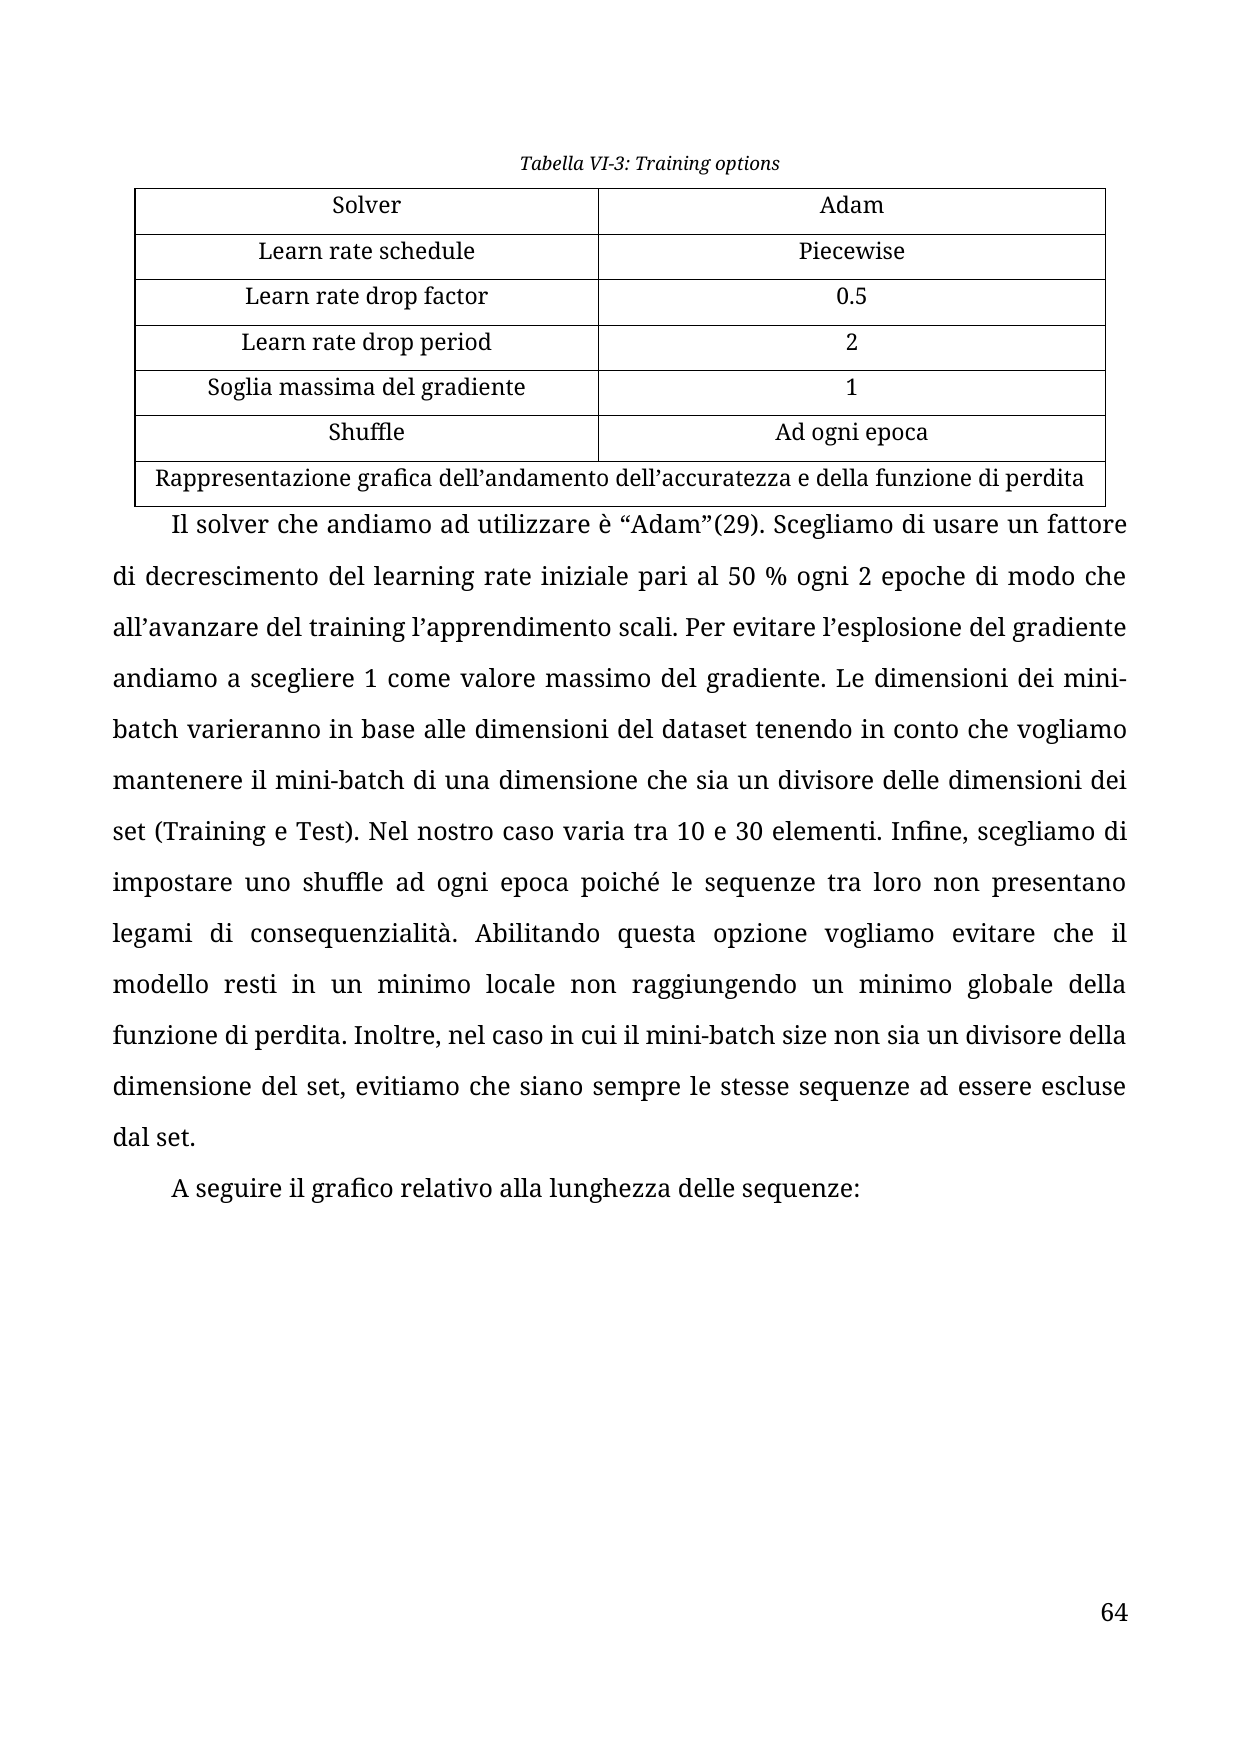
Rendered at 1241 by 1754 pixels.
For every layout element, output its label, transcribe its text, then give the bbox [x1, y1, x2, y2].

table_cell Piecewise [599, 235, 1105, 279]
table_cell Ad ogni epoca [599, 416, 1105, 461]
table_cell Soglia massima del gradiente [136, 371, 598, 415]
table_cell Shuffle [136, 416, 598, 461]
table_cell Learn rate drop period [136, 326, 598, 370]
table_cell Learn rate drop factor [136, 280, 598, 324]
table_header Adam [599, 189, 1105, 234]
text Il solver che andiamo ad utilizzare è “Adam”(29). Scegliamo di usare un fattore di decrescimento del learning rate iniziale pari al 50 % ogni 2 epoche di modo che all’avanzare del training l’apprendimento scali. Per evitare l’esplosione del gradiente andiamo a scegliere 1 come valore massimo del gradiente. Le dimensioni dei mini-batch varieranno in base alle dimensioni del dataset tenendo in conto che vogliamo mantenere il mini-batch di una dimensione che sia un divisore delle dimensioni dei set (Training e Test). Nel nostro caso varia tra 10 e 30 elementi. Infine, scegliamo di impostare uno shuffle ad ogni epoca poiché le sequenze tra loro non presentano legami di consequenzialità. Abilitando questa opzione vogliamo evitare che il modello resti in un minimo locale non raggiungendo un minimo globale della funzione di perdita. Inoltre, nel caso in cui il mini-batch size non sia un divisore della dimensione del set, evitiamo che siano sempre le stesse sequenze ad essere escluse dal set. [112, 507, 1128, 1154]
table_cell 2 [599, 326, 1105, 370]
table_header Solver [136, 189, 598, 234]
table_cell Rappresentazione grafica dell’andamento dell’accuratezza e della funzione di perdita [136, 462, 1105, 506]
table_cell 1 [599, 371, 1105, 415]
table_cell Learn rate schedule [136, 235, 598, 279]
text A seguire il grafico relativo alla lunghezza delle sequenze: [112, 1171, 1128, 1205]
table_cell 0.5 [599, 280, 1105, 324]
